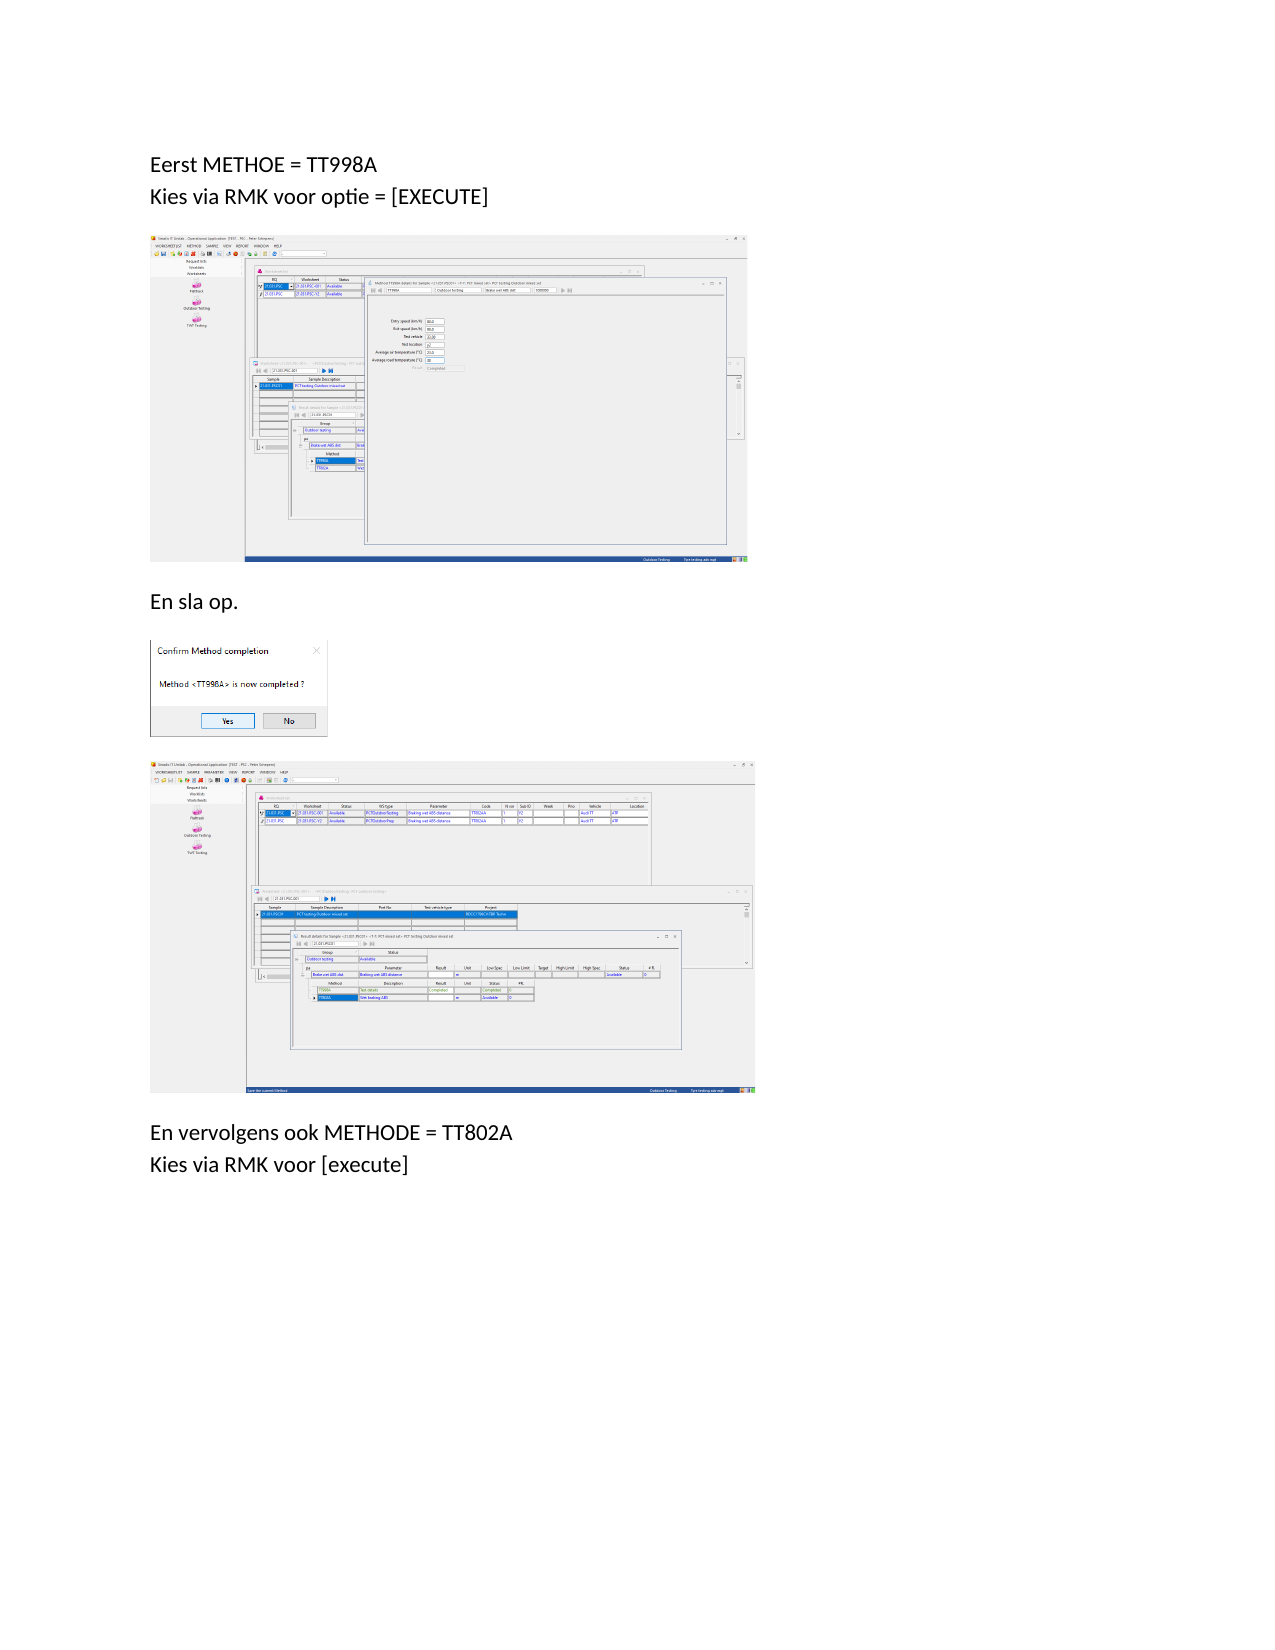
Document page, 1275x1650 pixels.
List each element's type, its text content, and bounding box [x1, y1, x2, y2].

picture [150, 640, 328, 737]
picture [150, 235, 748, 562]
text Eerst METHOE = TT998A Kies via RMK voor optie = [EXECUTE] [150, 150, 1184, 210]
picture [150, 761, 756, 1093]
text En sla op. [150, 587, 1184, 615]
text En vervolgens ook METHODE = TT802A Kies via RMK voor [execute] [150, 1118, 1184, 1178]
